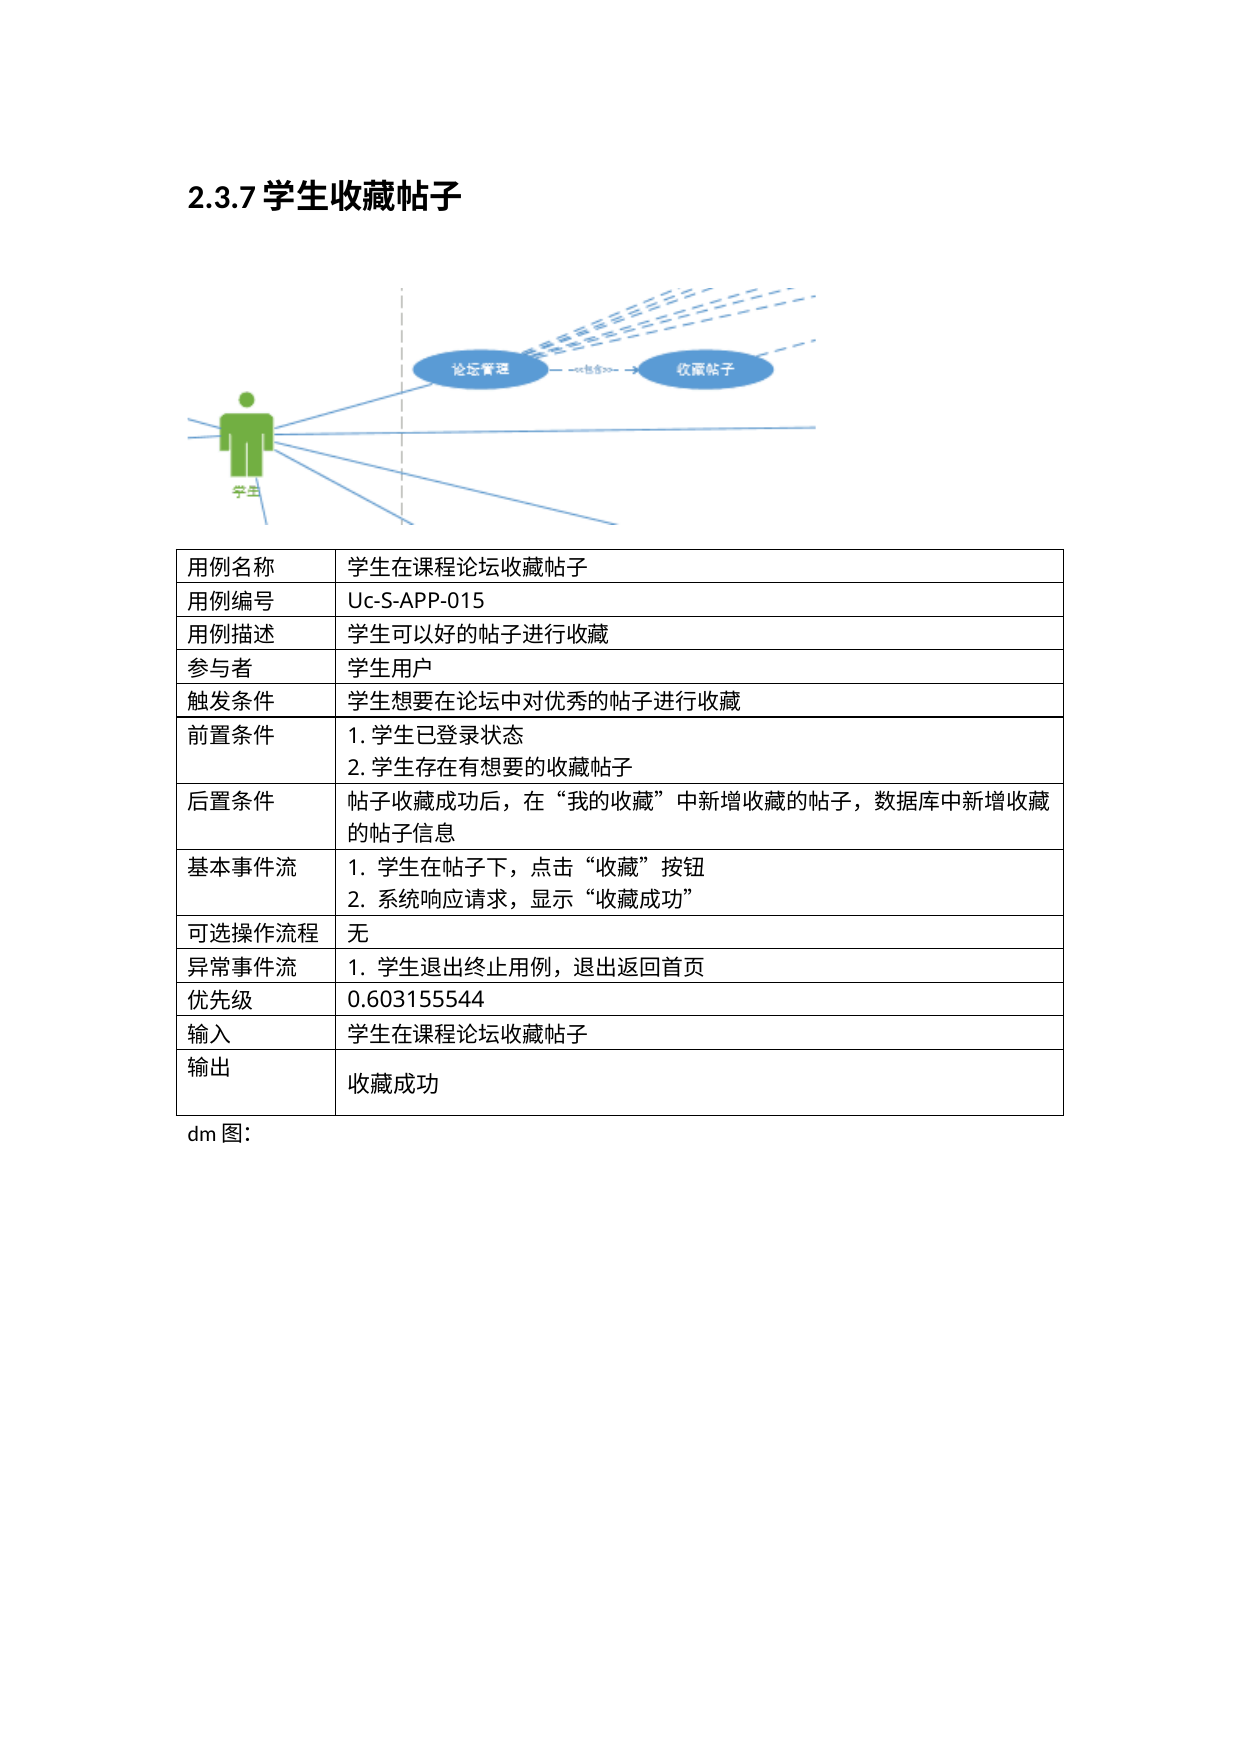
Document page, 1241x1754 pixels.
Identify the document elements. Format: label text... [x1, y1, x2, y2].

table_cell 学生可以好的帖子进行收藏 [336, 617, 1063, 649]
table_cell 可选操作流程 [177, 916, 335, 948]
subtitle 2.3.7学生收藏帖子 [187, 162, 1053, 227]
table_cell 学生在课程论坛收藏帖子 [336, 1016, 1063, 1049]
table_header 用例名称 [177, 550, 335, 582]
table_cell 学生想要在论坛中对优秀的帖子进行收藏 [336, 684, 1063, 716]
table_cell 无 [336, 916, 1063, 948]
table_header 学生在课程论坛收藏帖子 [336, 550, 1063, 582]
table_cell 触发条件 [177, 684, 335, 716]
table_cell 收藏成功 [336, 1050, 1063, 1115]
table_cell 用例编号 [177, 583, 335, 616]
table_cell 前置条件 [177, 718, 335, 782]
table_cell 用例描述 [177, 617, 335, 649]
table_cell Uc-S-APP-015 [336, 583, 1063, 616]
table_cell 学生已登录状态 学生存在有想要的收藏帖子 [336, 718, 1063, 782]
table_cell 基本事件流 [177, 850, 335, 914]
table_cell 学生用户 [336, 650, 1063, 683]
table_cell 学生退出终止用例，退出返回首页 [336, 949, 1063, 982]
table_cell 输入 [177, 1016, 335, 1049]
table_cell 学生在帖子下，点击“收藏”按钮 系统响应请求，显示“收藏成功” [336, 850, 1063, 914]
text dm图： [187, 1116, 1053, 1148]
table_cell 参与者 [177, 650, 335, 683]
table_cell 后置条件 [177, 784, 335, 848]
table_cell 异常事件流 [177, 949, 335, 982]
picture [187, 288, 816, 525]
table_cell 优先级 [177, 983, 335, 1015]
table_cell 输出 [177, 1050, 335, 1115]
table_cell 帖子收藏成功后，在“我的收藏”中新增收藏的帖子，数据库中新增收藏的帖子信息 [336, 784, 1063, 848]
table_cell 0.603155544 [336, 983, 1063, 1015]
